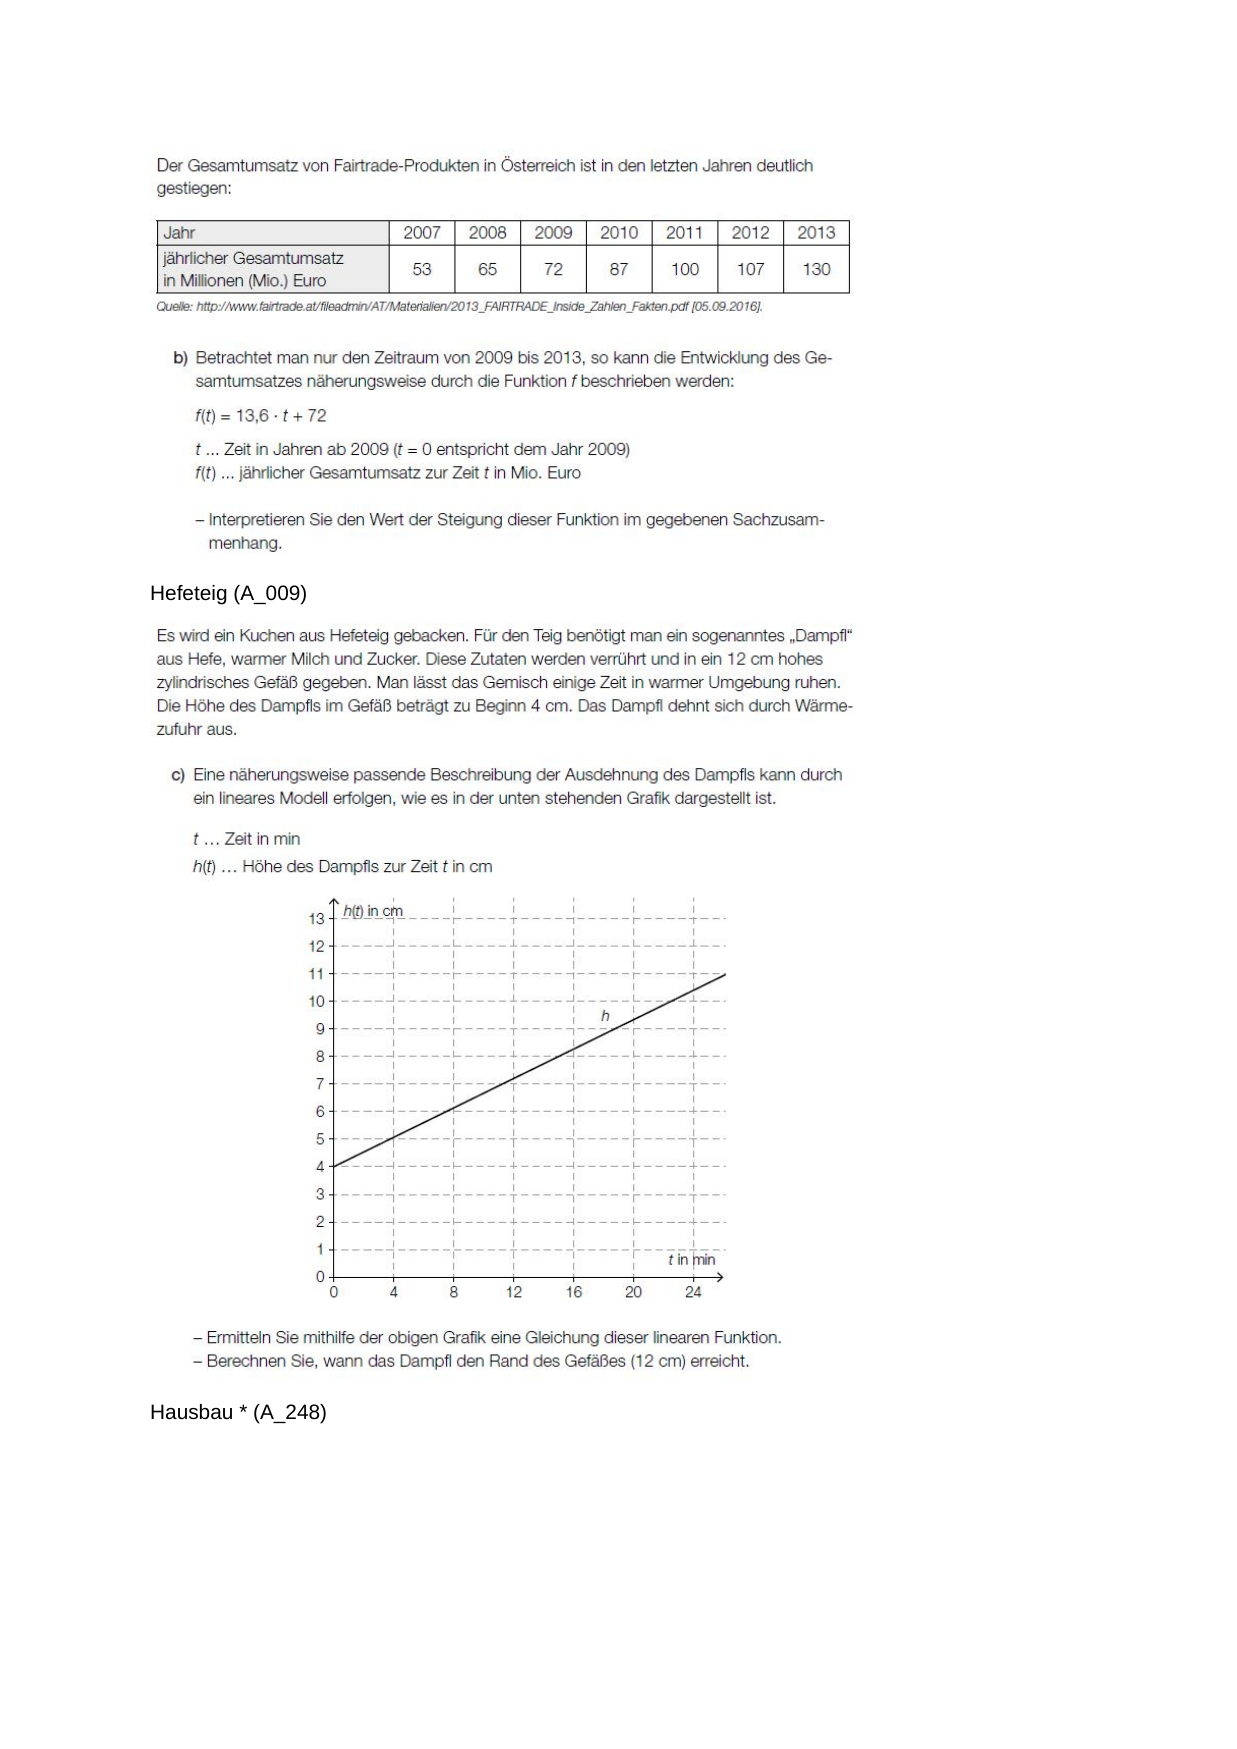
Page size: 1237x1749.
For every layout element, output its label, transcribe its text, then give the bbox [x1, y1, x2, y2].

picture [150, 341, 859, 563]
text Hausbau * (A_248) [150, 1400, 1086, 1424]
picture [150, 759, 859, 1382]
picture [150, 149, 859, 323]
picture [150, 623, 859, 741]
text Hefeteig (A_009) [150, 581, 1086, 605]
